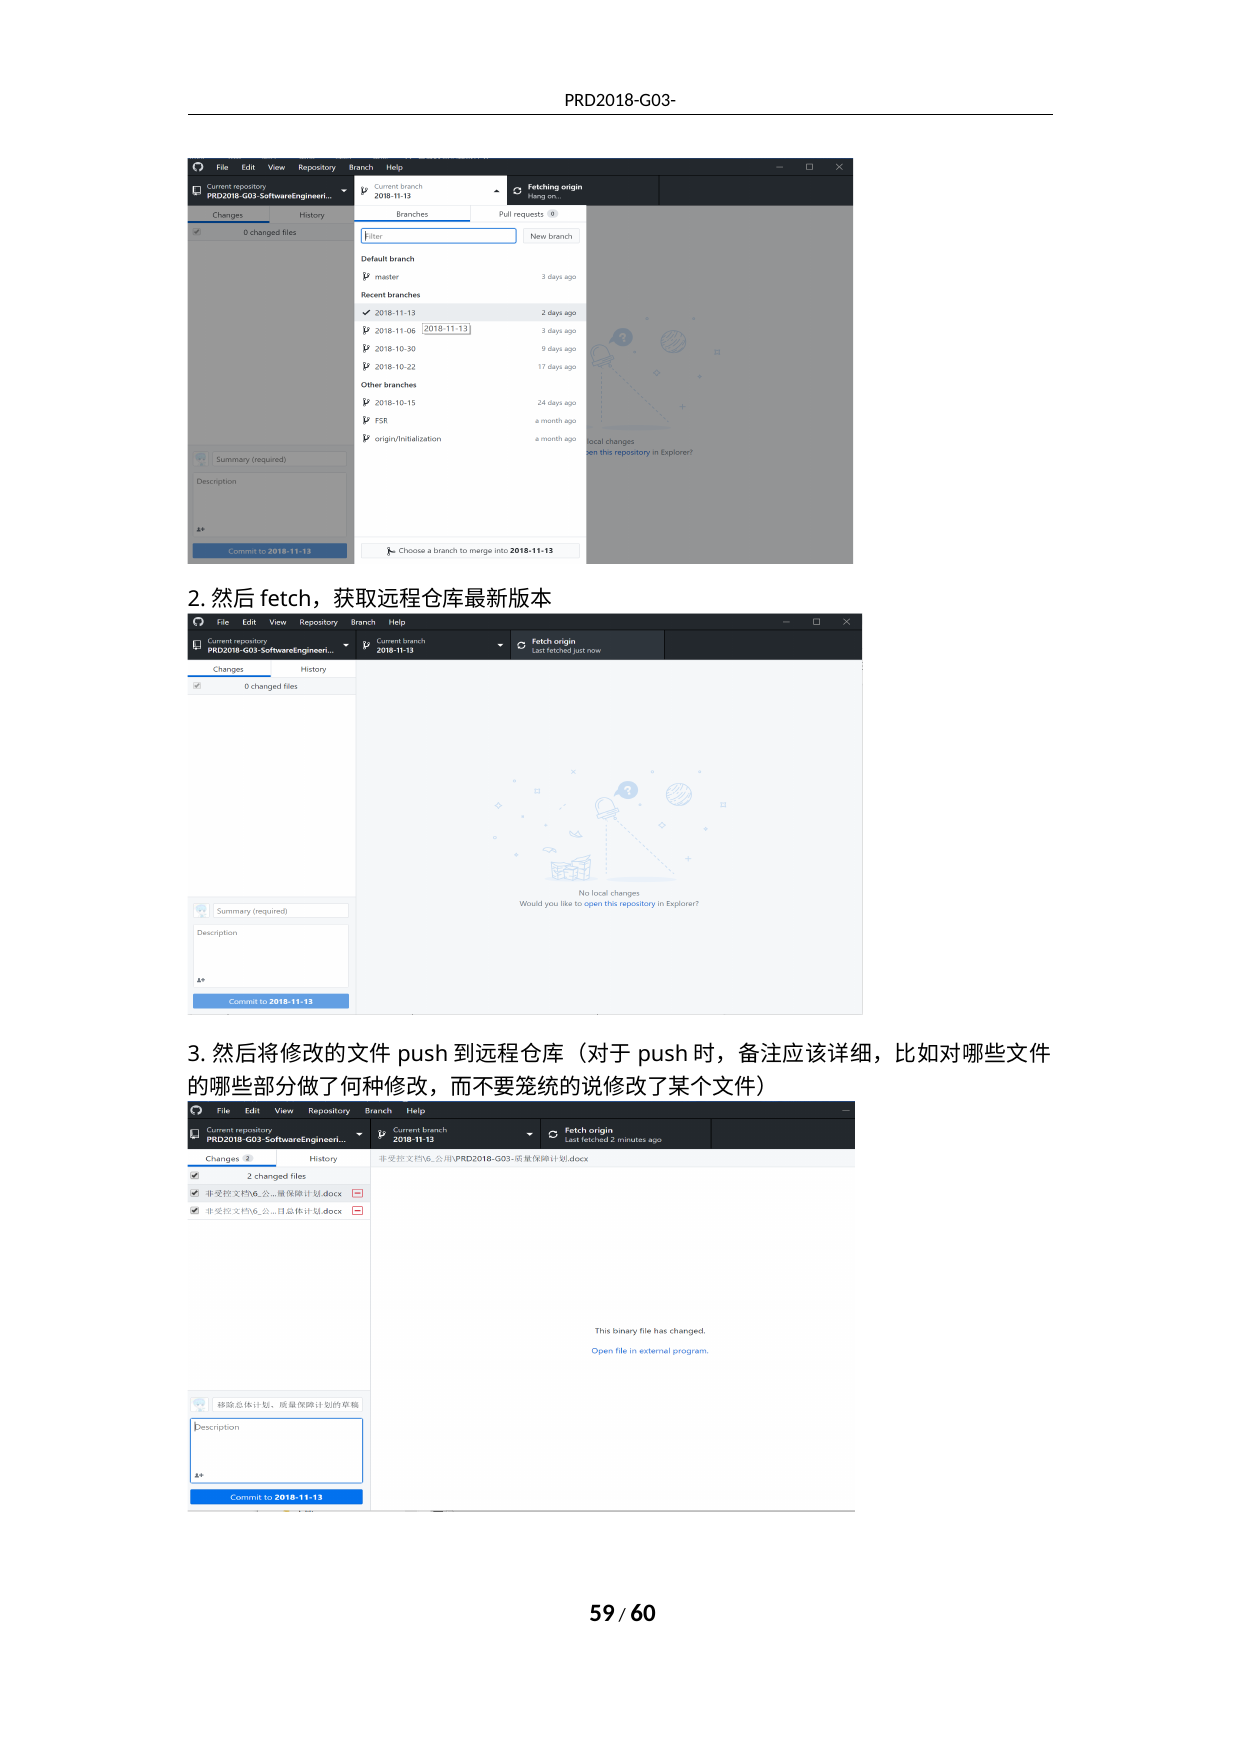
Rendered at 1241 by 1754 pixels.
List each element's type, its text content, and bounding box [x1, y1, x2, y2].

text 3. 然后将修改的文件push到远程仓库（对于push时，备注应该详细，比如对哪些文件的哪些部分做了何种修改，而不要笼统的说修改了某个文件） [187, 1036, 1053, 1101]
picture [187, 1101, 855, 1512]
text 2. 然后fetch，获取远程仓库最新版本 [187, 581, 1053, 613]
picture [187, 613, 863, 1015]
picture [187, 158, 854, 564]
